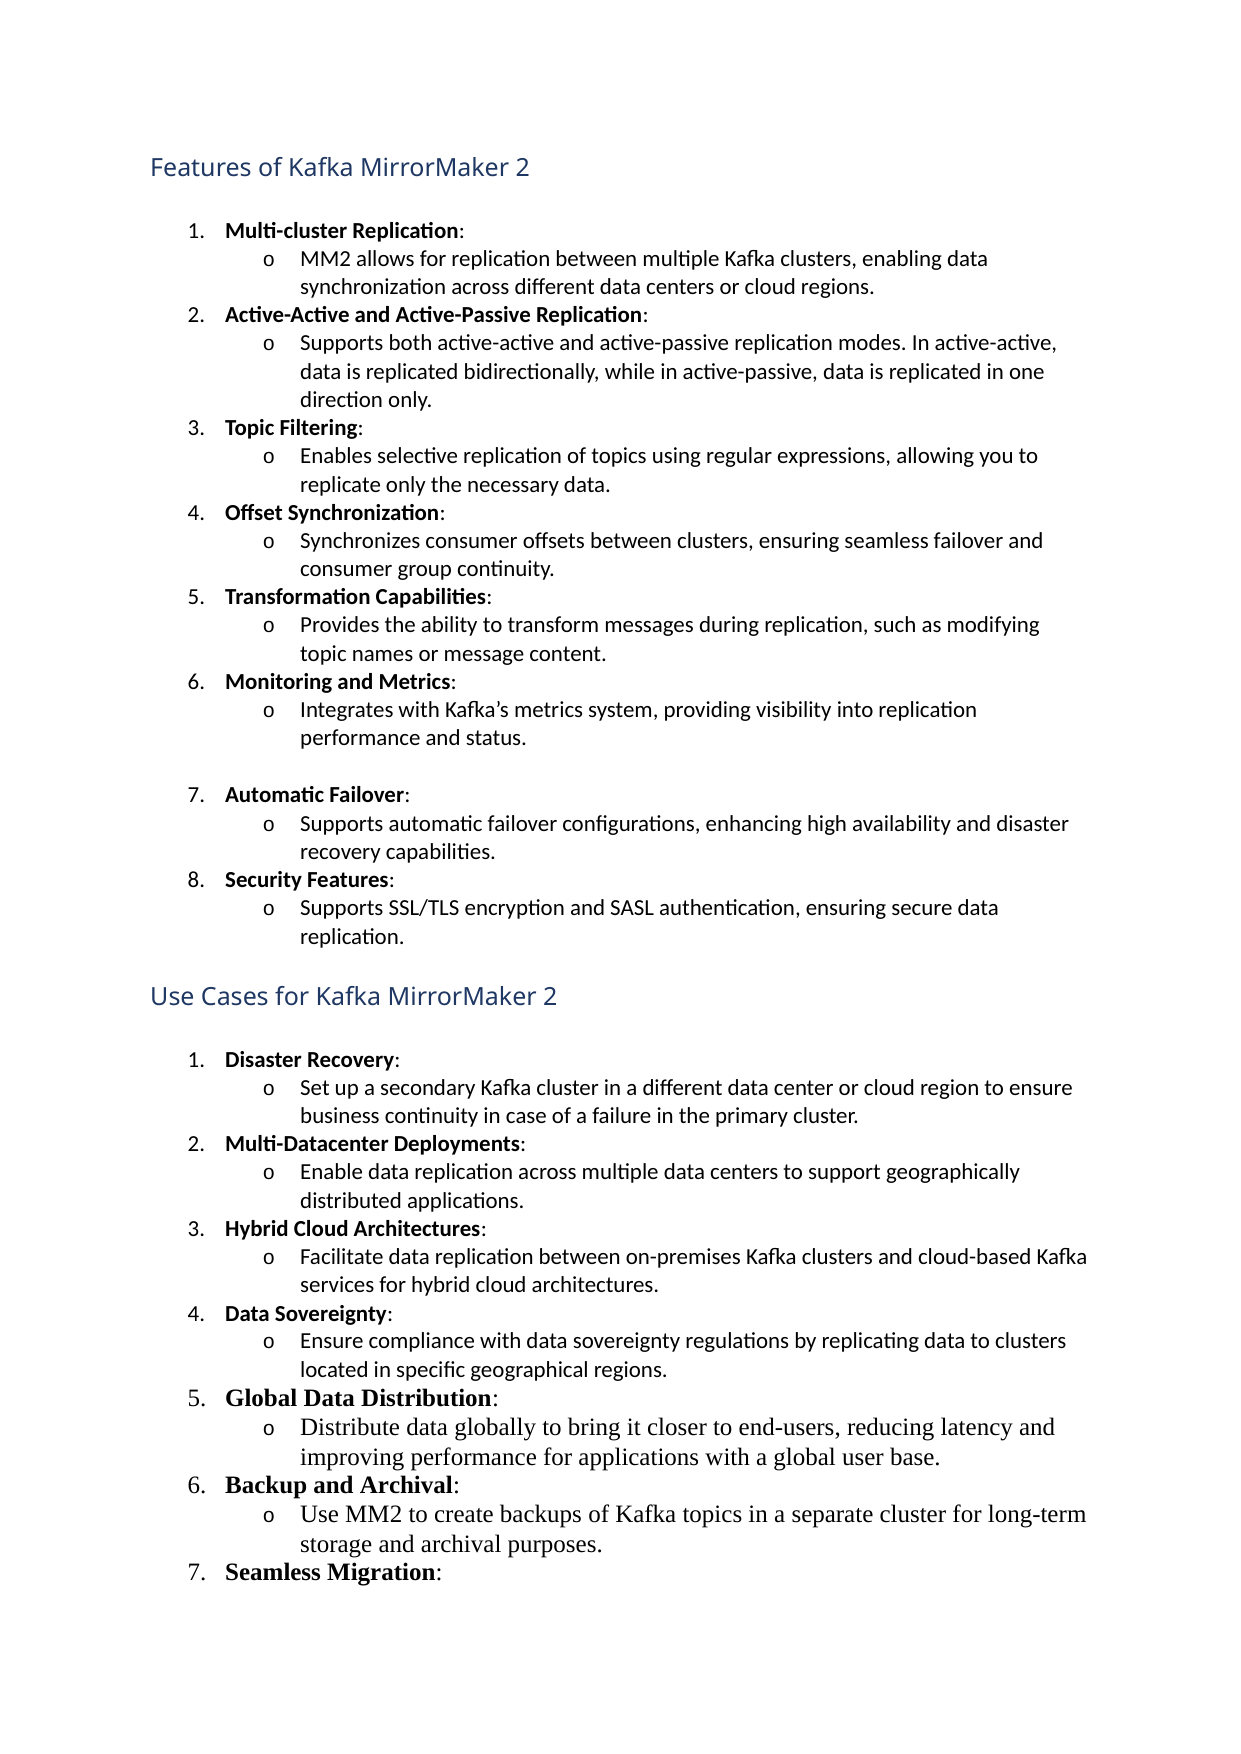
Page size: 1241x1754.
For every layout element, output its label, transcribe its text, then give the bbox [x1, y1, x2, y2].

list Supports SSL/TLS encryption and SASL authentication, ensuring secure data replication. [262, 893, 1090, 950]
list Supports both active-active and active-passive replication modes. In active-active, data is replicated bidirectionally, while in active-passive, data is replicated in one direction only. [262, 328, 1090, 413]
list Offset Synchronization: [187, 498, 1090, 526]
list Monitoring and Metrics: [187, 667, 1090, 695]
list Seamless Migration: [187, 1557, 1090, 1586]
list Facilitate data replication between on-premises Kafka clusters and cloud-based Kafka services for hybrid cloud architectures. [262, 1242, 1090, 1299]
list Supports automatic failover configurations, enhancing high availability and disaster recovery capabilities. [262, 809, 1090, 865]
list Distribute data globally to bring it closer to end-users, reducing latency and improving performance for applications with a global user base. [262, 1412, 1090, 1470]
list Active-Active and Active-Passive Replication: [187, 301, 1090, 328]
list MM2 allows for replication between multiple Kafka clusters, enabling data synchronization across different data centers or cloud regions. [262, 244, 1090, 301]
list Enable data replication across multiple data centers to support geographically distributed applications. [262, 1157, 1090, 1214]
subtitle Features of Kafka MirrorMaker 2 [150, 150, 1090, 184]
list Ensure compliance with data sovereignty regulations by replicating data to clusters located in specific geographical regions. [262, 1327, 1090, 1383]
list Integrates with Kafka’s metrics system, providing visibility into replication performance and status. [262, 695, 1090, 751]
list Backup and Archival: [187, 1470, 1090, 1499]
list Use MM2 to create backups of Kafka topics in a separate cluster for long-term storage and archival purposes. [262, 1499, 1090, 1557]
list Provides the ability to transform messages during replication, such as modifying topic names or message content. [262, 610, 1090, 667]
list Transformation Capabilities: [187, 582, 1090, 610]
list Hybrid Cloud Architectures: [187, 1214, 1090, 1242]
list Data Sovereignty: [187, 1299, 1090, 1327]
list Enables selective replication of topics using regular expressions, allowing you to replicate only the necessary data. [262, 441, 1090, 498]
list Disaster Recovery: [187, 1045, 1090, 1073]
list Multi-cluster Replication: [187, 216, 1090, 244]
subtitle Use Cases for Kafka MirrorMaker 2 [150, 979, 1090, 1013]
list Topic Filtering: [187, 413, 1090, 441]
list Security Features: [187, 865, 1090, 893]
list Automatic Failover: [187, 781, 1090, 809]
list Multi-Datacenter Deployments: [187, 1129, 1090, 1157]
list Synchronizes consumer offsets between clusters, ensuring seamless failover and consumer group continuity. [262, 526, 1090, 582]
list Global Data Distribution: [187, 1383, 1090, 1412]
list Set up a secondary Kafka cluster in a different data center or cloud region to ensure business continuity in case of a failure in the primary cluster. [262, 1073, 1090, 1129]
